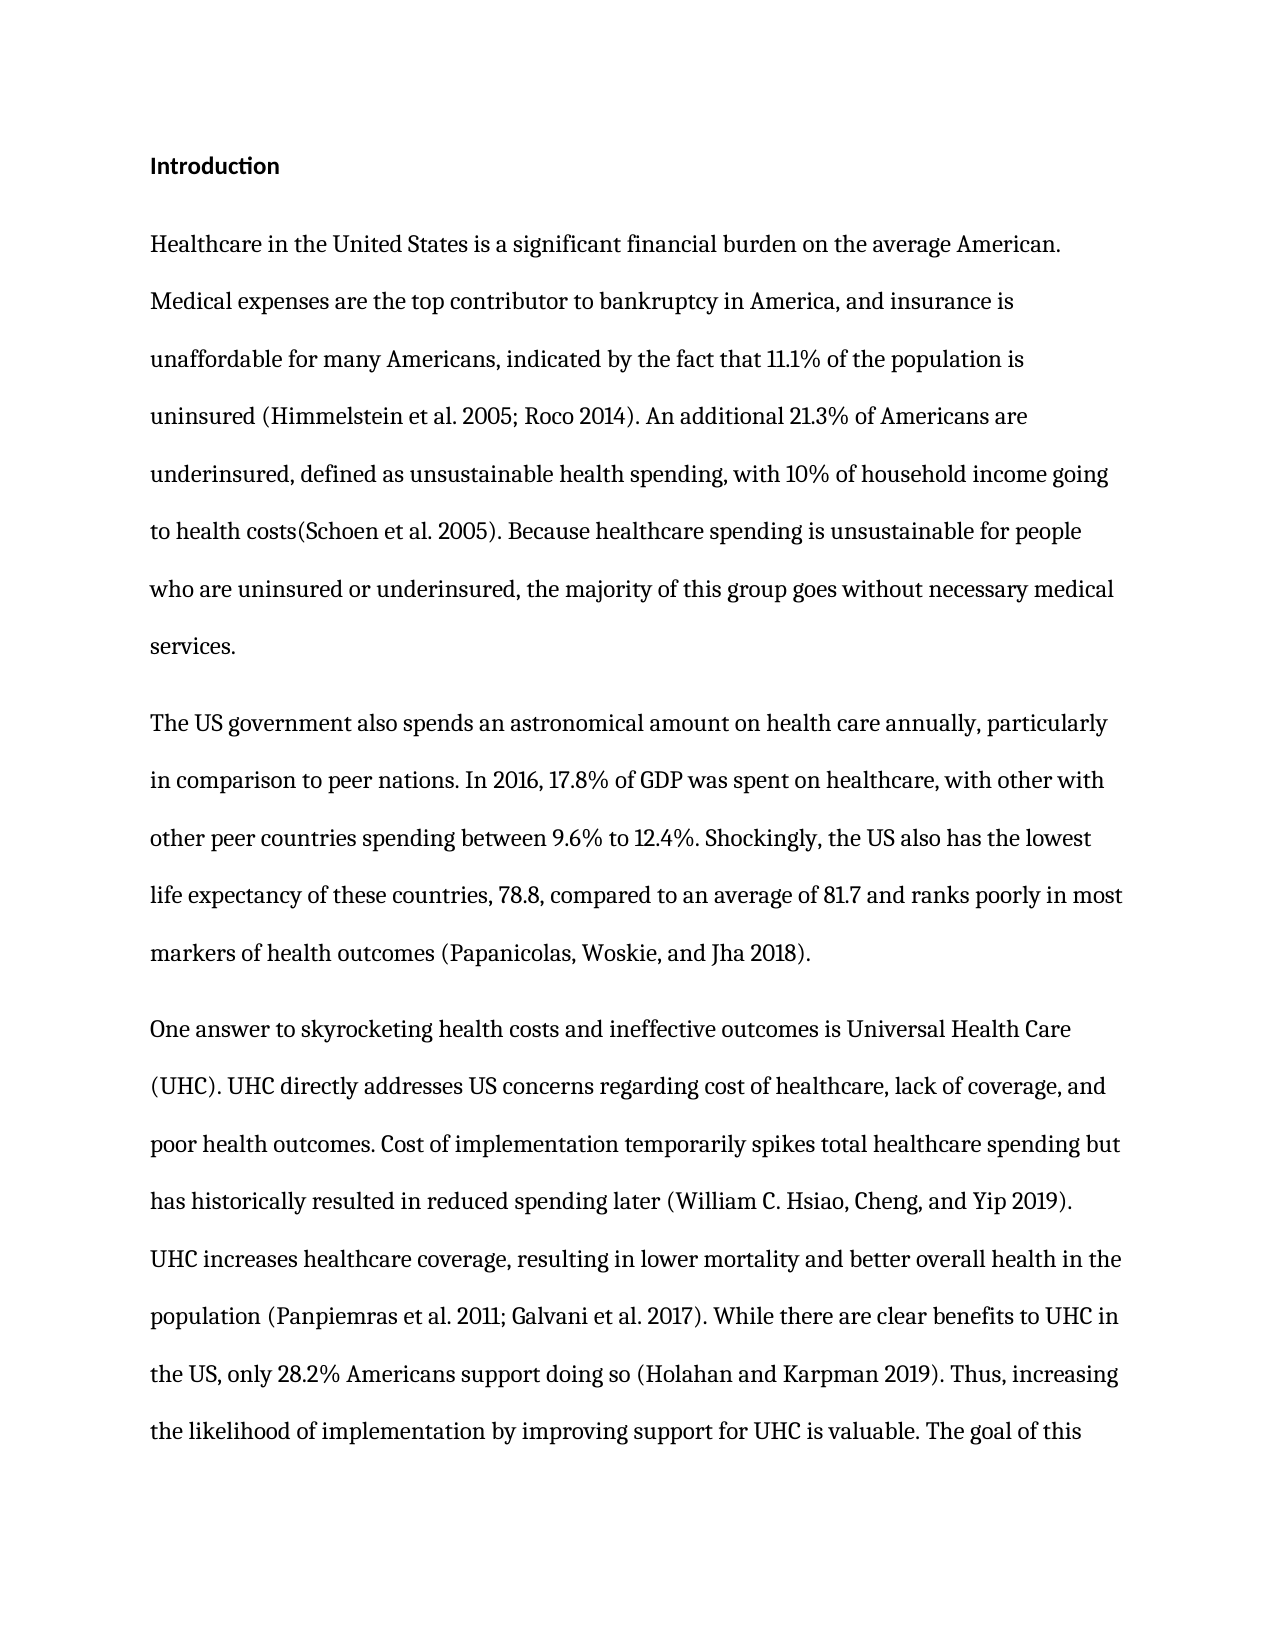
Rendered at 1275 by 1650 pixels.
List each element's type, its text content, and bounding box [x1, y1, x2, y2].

subtitle Introduction [150, 150, 1125, 181]
text The US government also spends an astronomical amount on health care annually, particularly in comparison to peer nations. In 2016, 17.8% of GDP was spent on healthcare, with other with other peer countries spending between 9.6% to 12.4%. Shockingly, the US also has the lowest life expectancy of these countries, 78.8, compared to an average of 81.7 and ranks poorly in most markers of health outcomes (Papanicolas, Woskie, and Jha 2018). [150, 708, 1125, 967]
text Healthcare in the United States is a significant financial burden on the average American. Medical expenses are the top contributor to bankruptcy in America, and insurance is unaffordable for many Americans, indicated by the fact that 11.1% of the population is uninsured (Himmelstein et al. 2005; Roco 2014). An additional 21.3% of Americans are underinsured, defined as unsustainable health spending, with 10% of household income going to health costs(Schoen et al. 2005). Because healthcare spending is unsustainable for people who are uninsured or underinsured, the majority of this group goes without necessary medical services. [150, 230, 1125, 661]
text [150, 1015, 1125, 1446]
